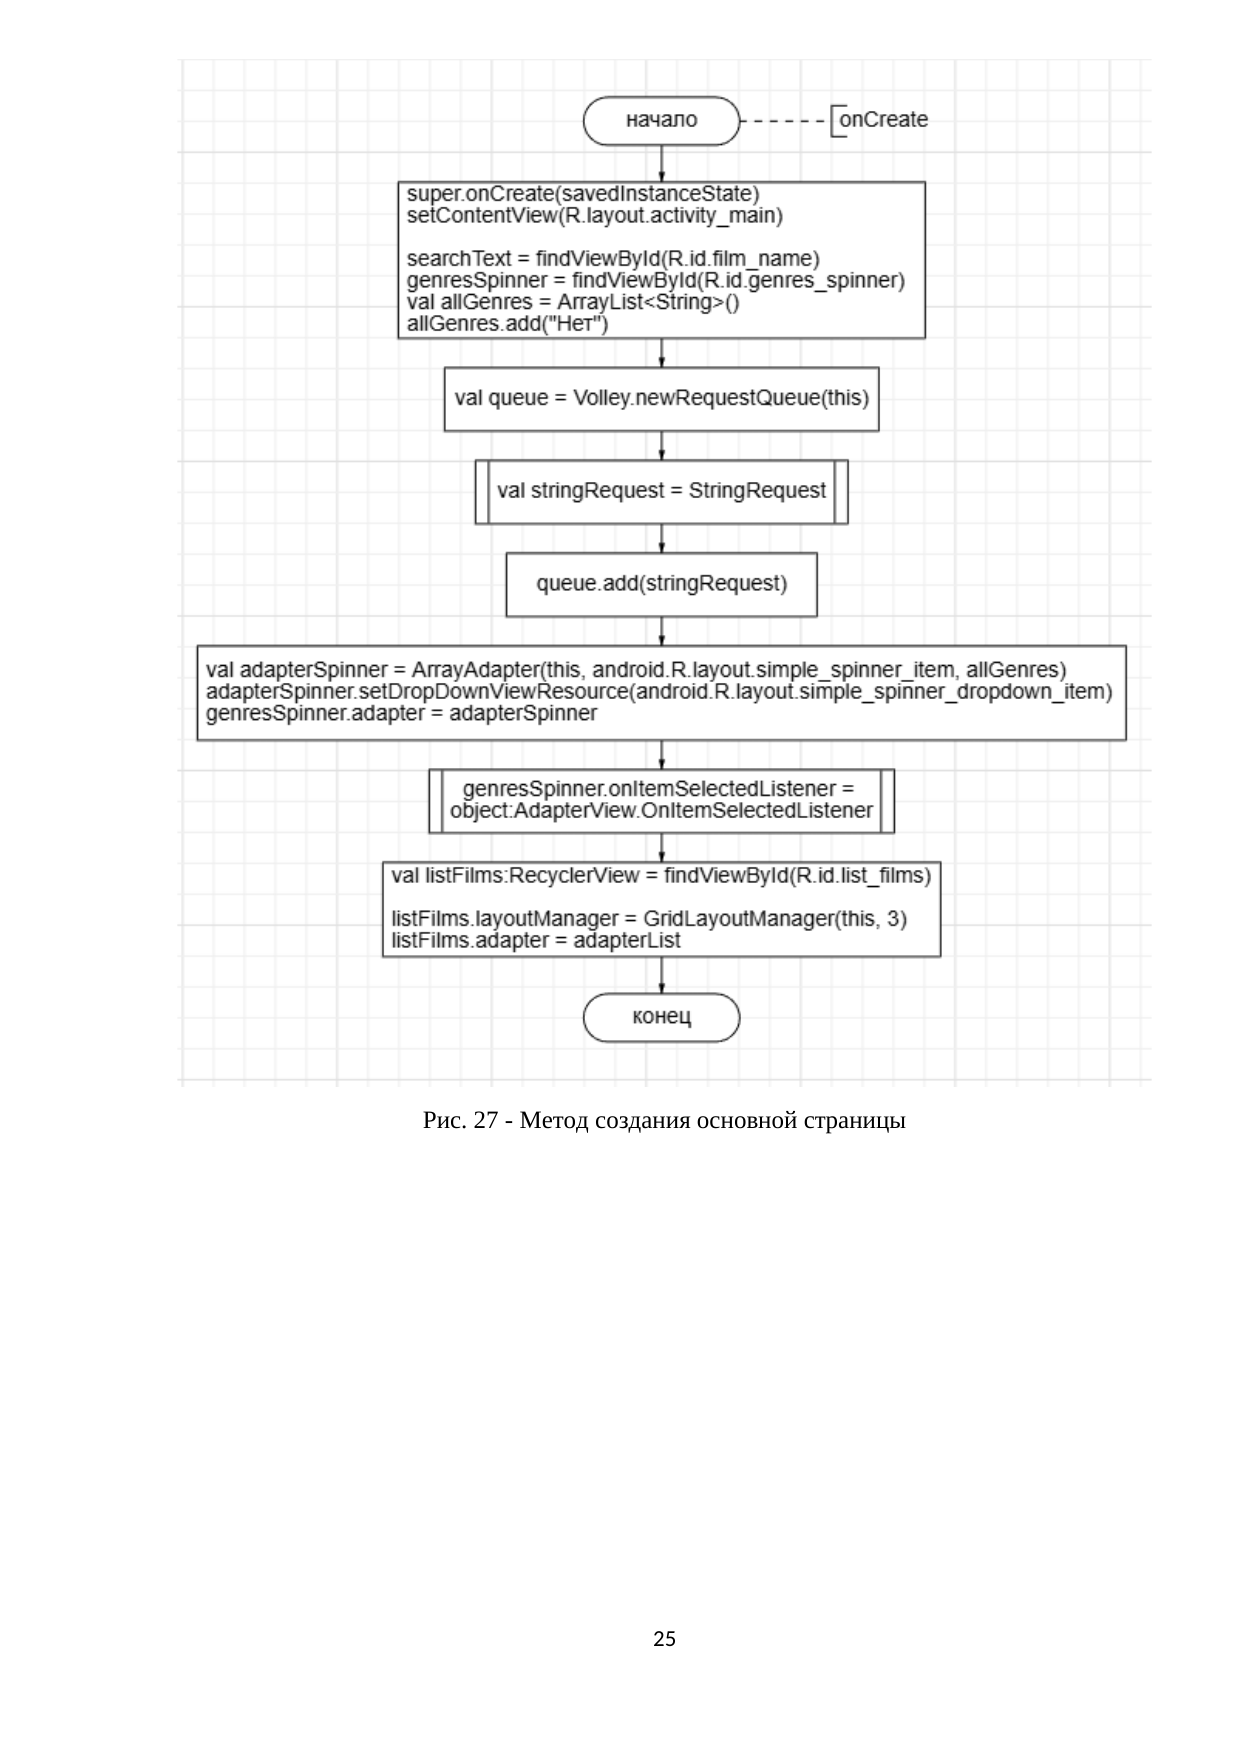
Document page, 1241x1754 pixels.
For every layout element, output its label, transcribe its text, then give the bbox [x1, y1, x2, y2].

picture [177, 59, 1152, 1087]
text Рис. 27 - Метод создания основной страницы [177, 1105, 1152, 1134]
